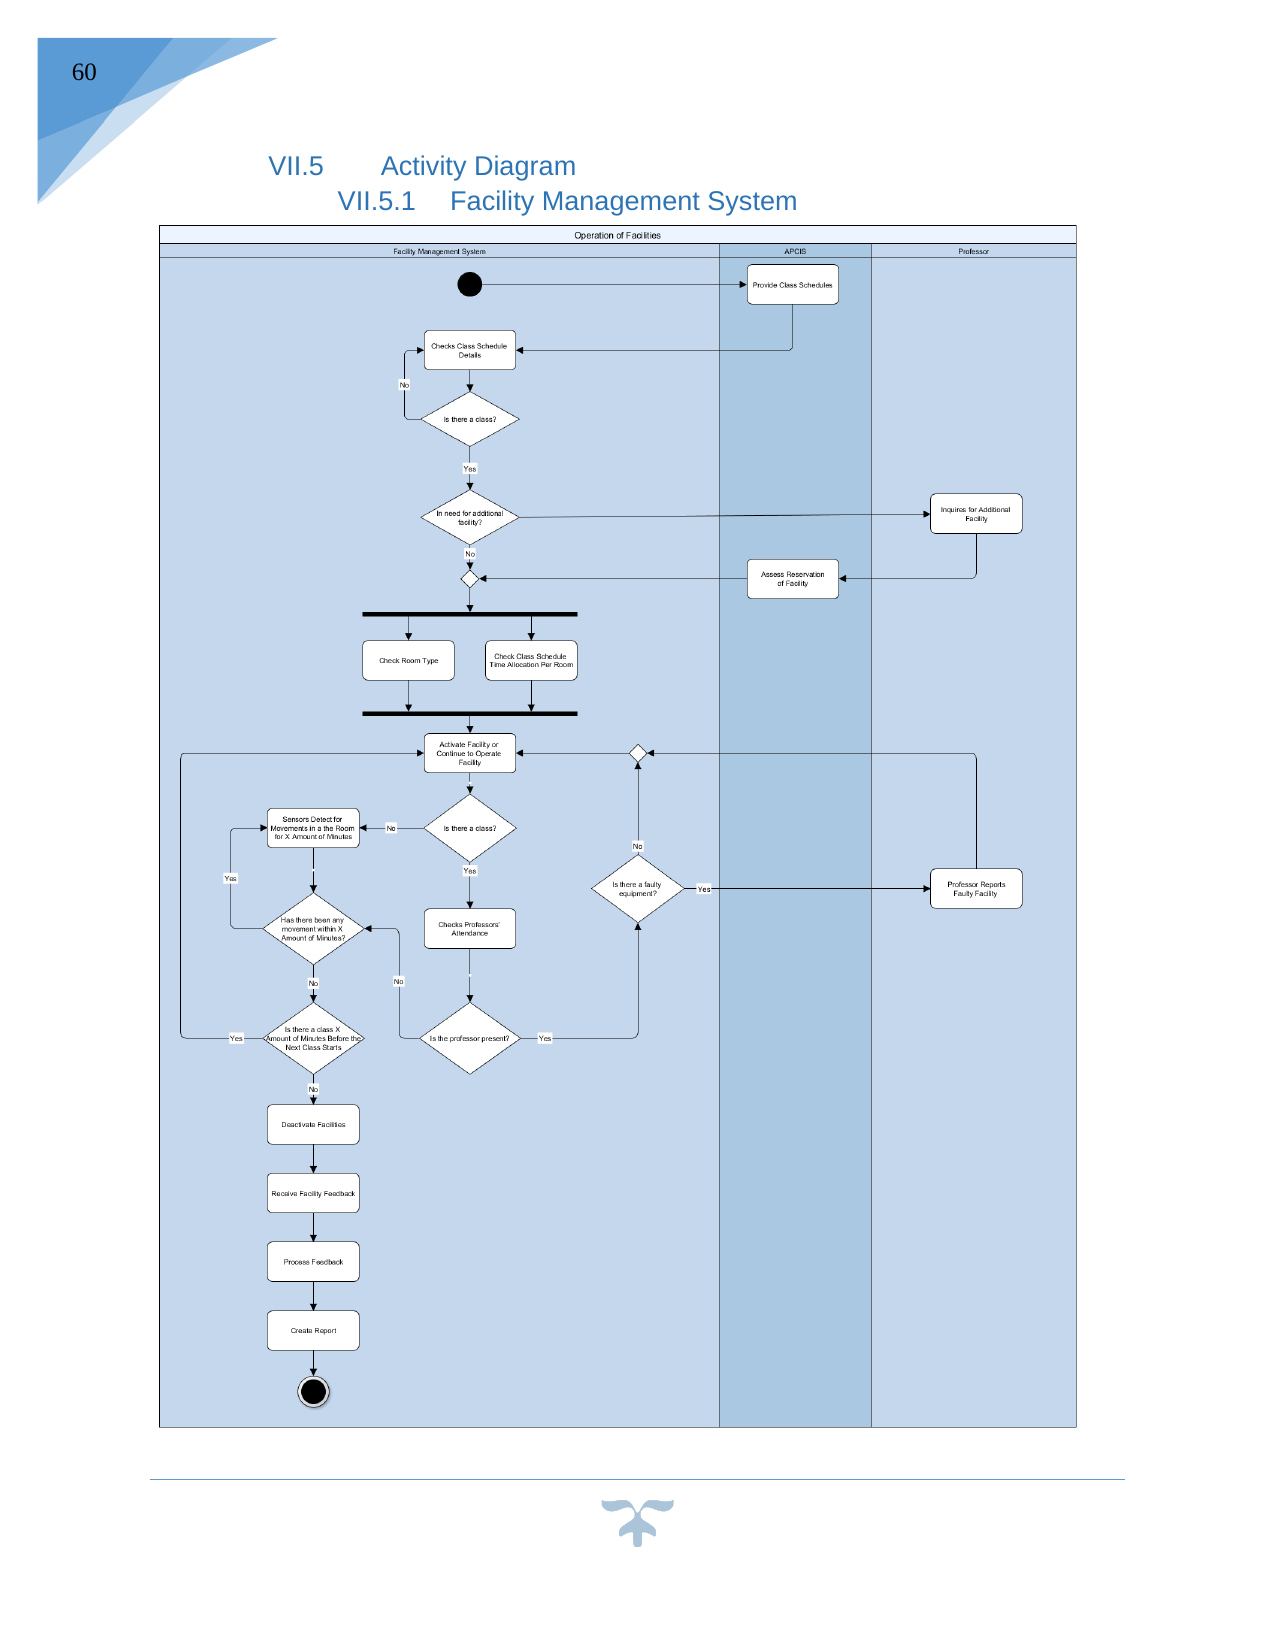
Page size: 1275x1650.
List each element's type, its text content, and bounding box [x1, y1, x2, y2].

subtitle Activity Diagram [268, 150, 1125, 181]
picture [37, 37, 279, 206]
picture [150, 216, 1084, 1436]
subtitle Facility Management System [337, 185, 1125, 217]
